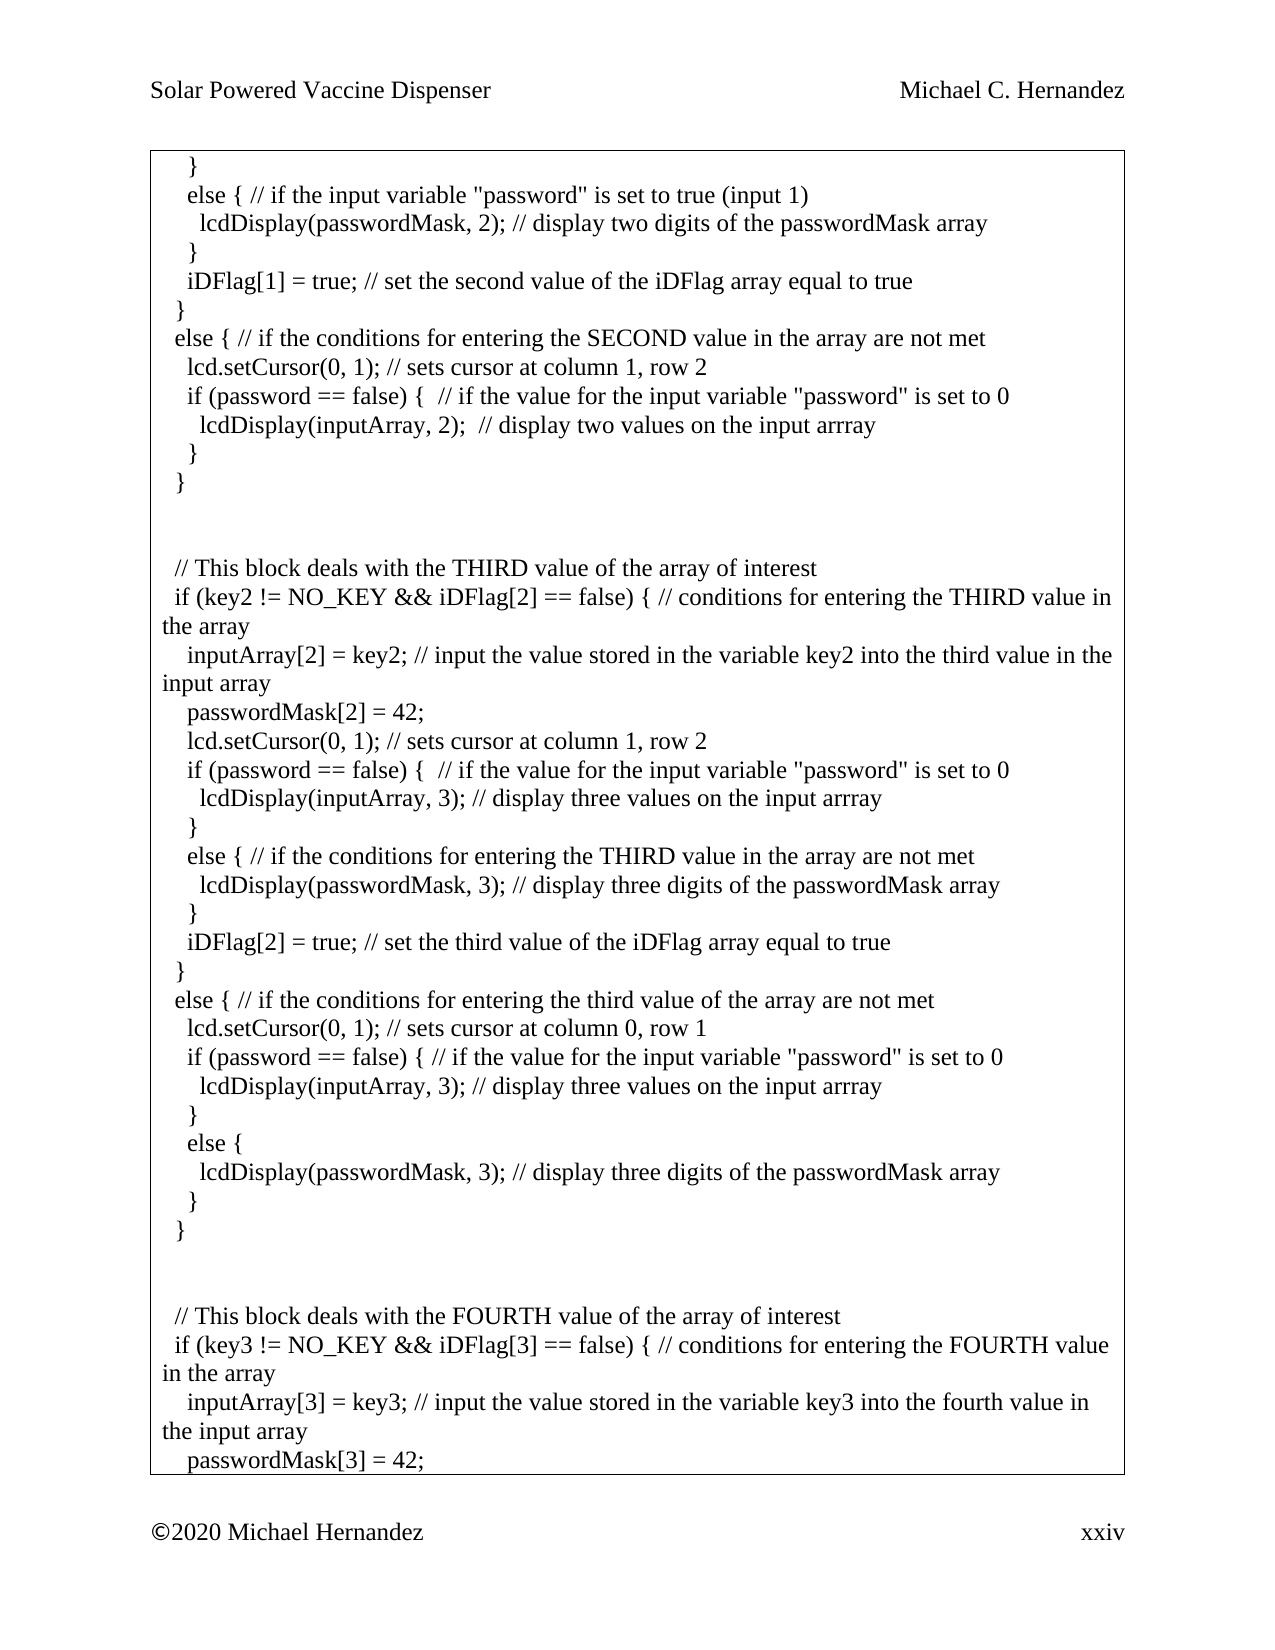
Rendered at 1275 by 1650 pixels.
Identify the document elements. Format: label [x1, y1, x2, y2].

table_header [151, 151, 1124, 1473]
